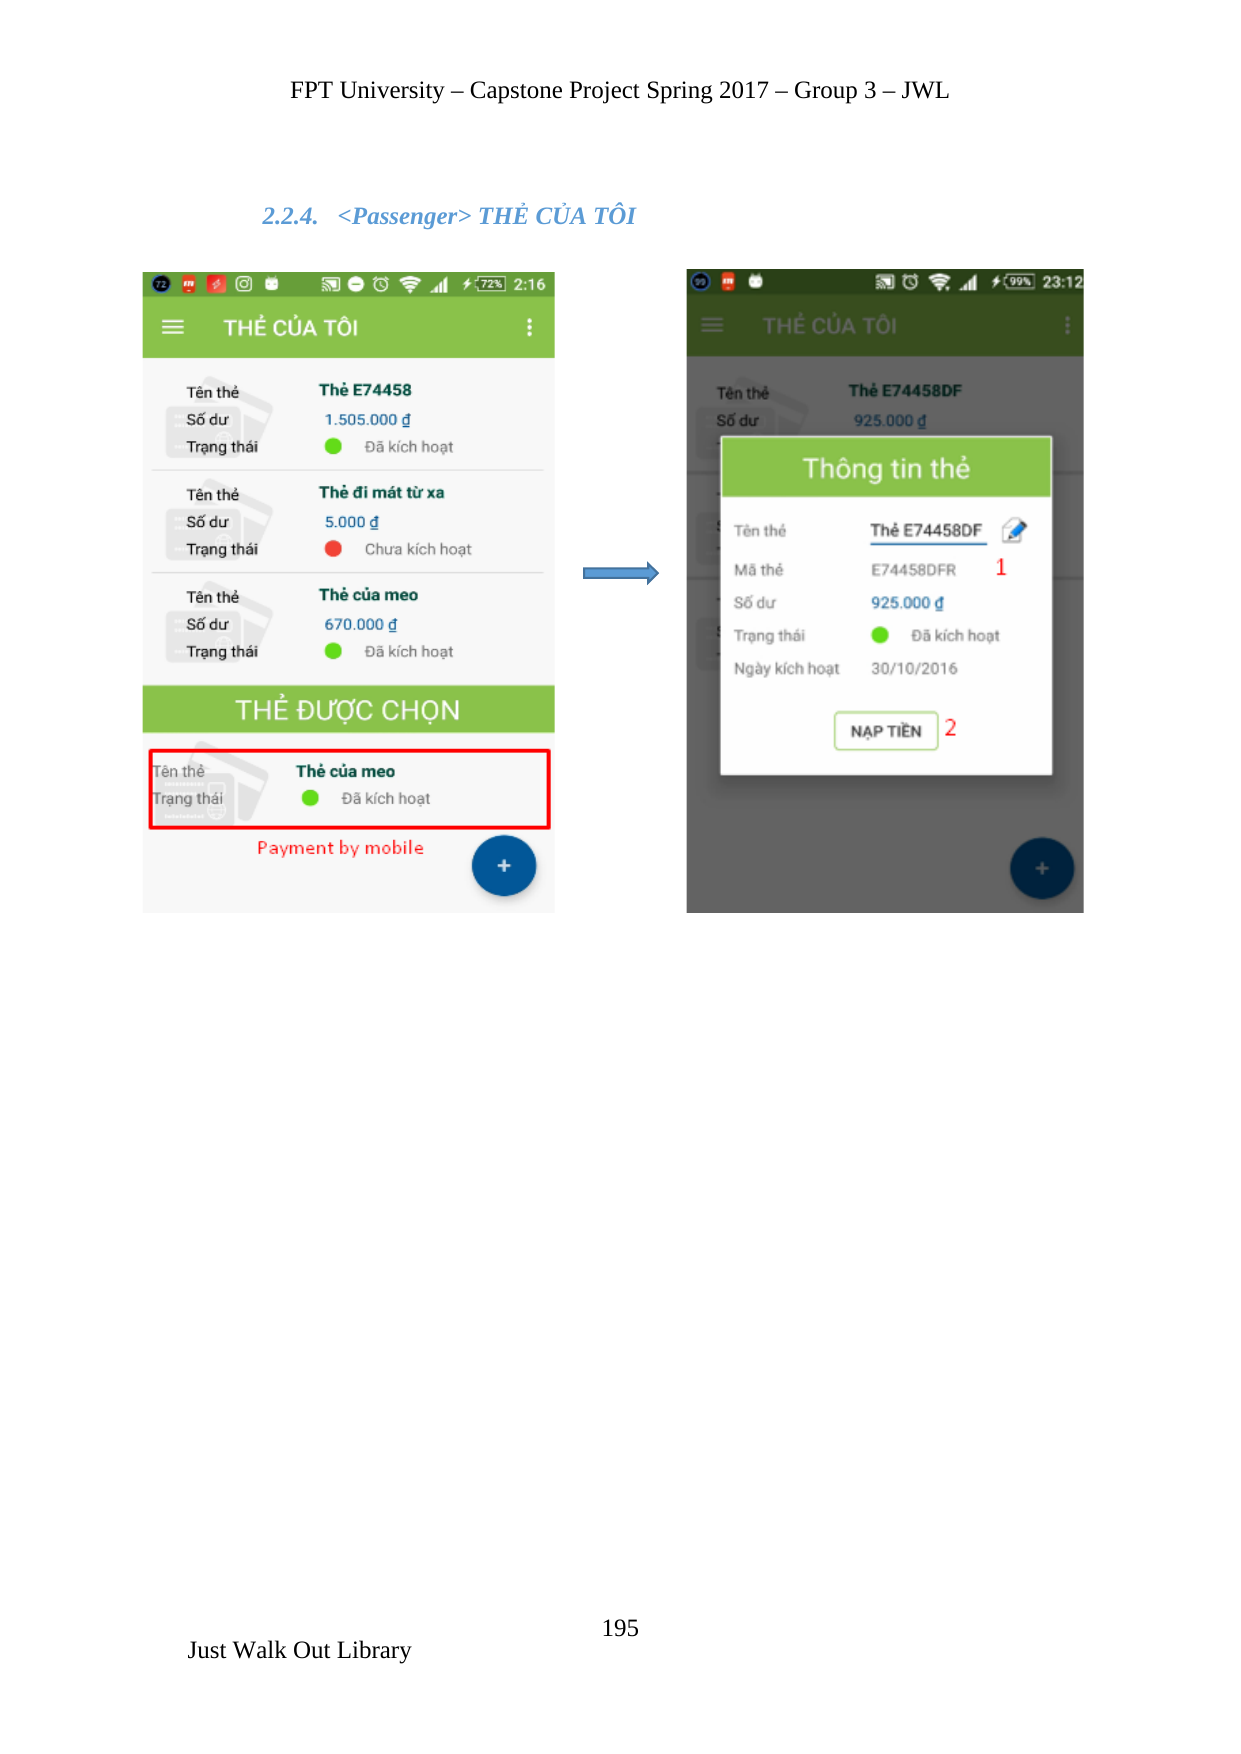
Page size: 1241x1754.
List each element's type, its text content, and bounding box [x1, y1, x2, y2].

subtitle <Passenger> THẺ CỦA TÔI [262, 201, 1053, 230]
picture [142, 272, 555, 913]
picture [686, 269, 1084, 913]
